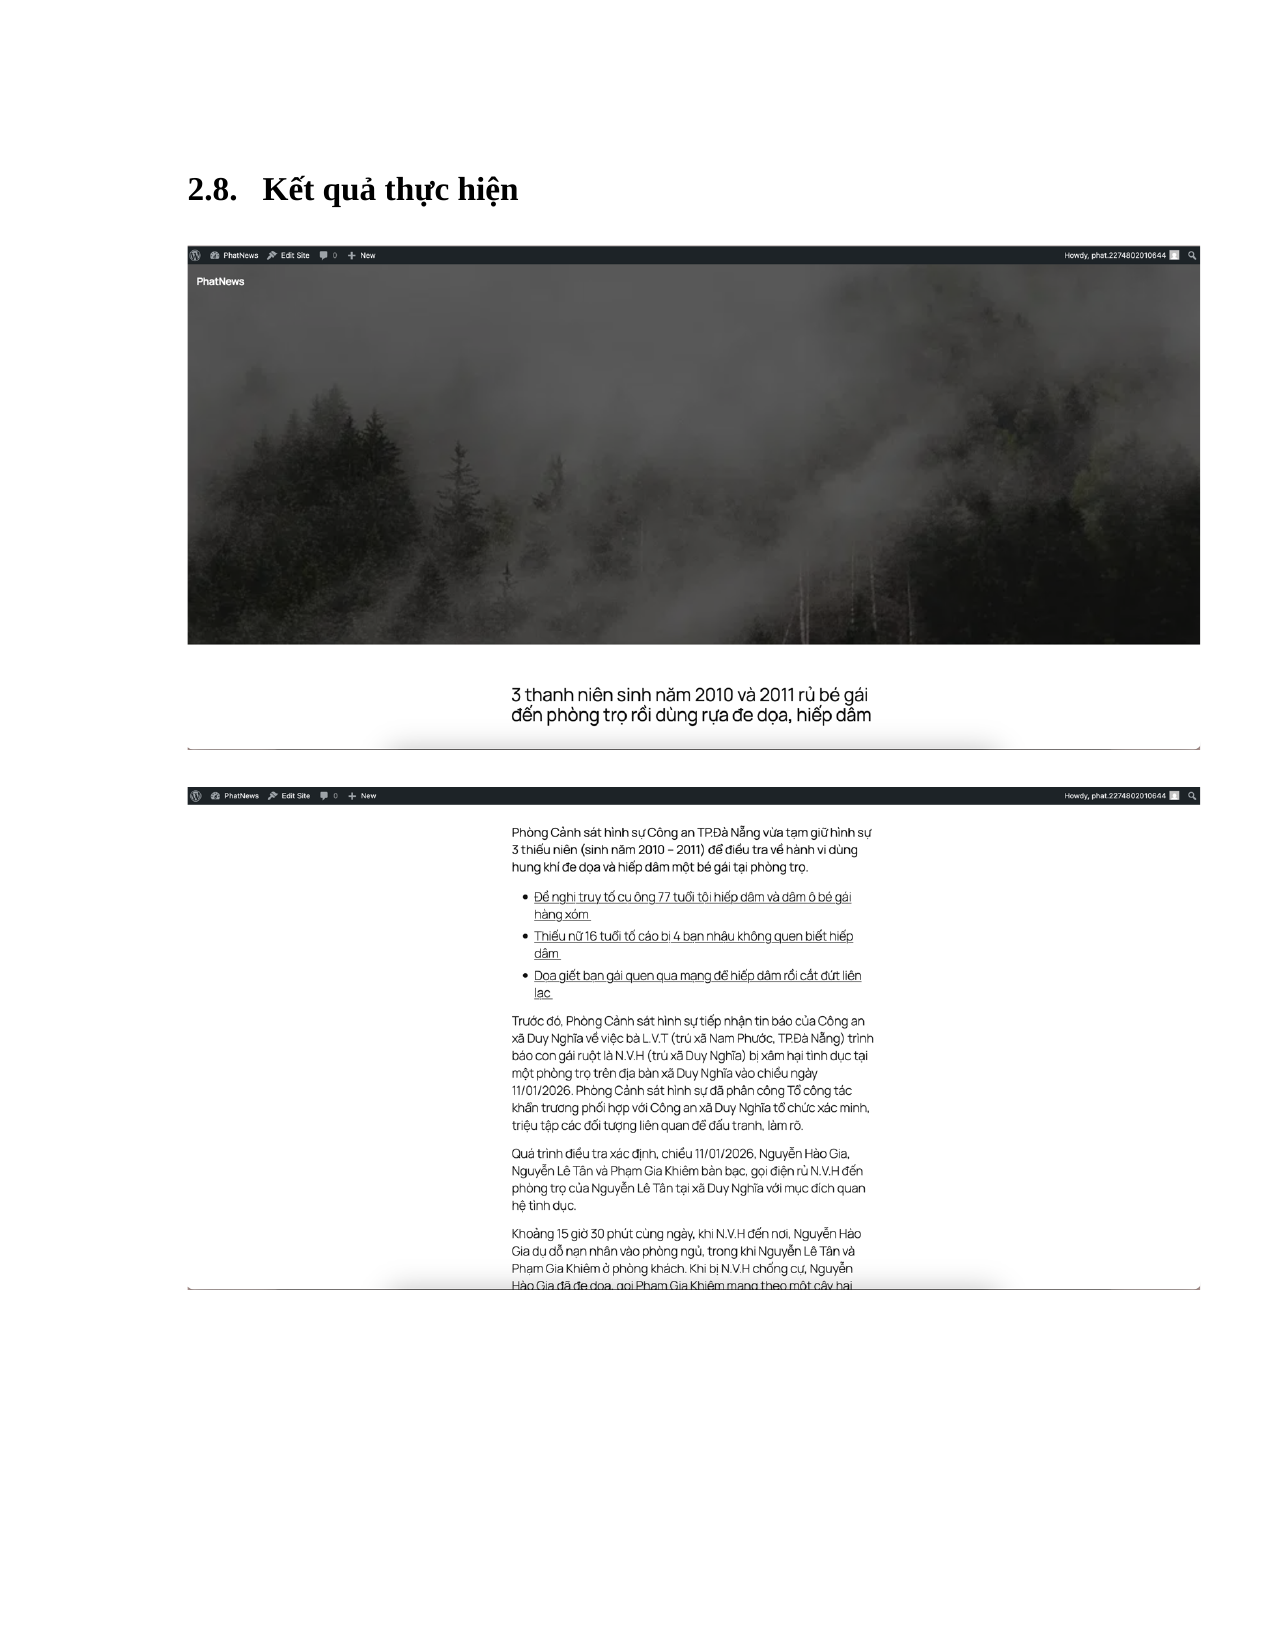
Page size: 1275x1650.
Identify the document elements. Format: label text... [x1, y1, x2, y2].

list Kết quả thực hiện [187, 169, 1157, 207]
picture [187, 787, 1200, 1290]
picture [187, 245, 1200, 750]
